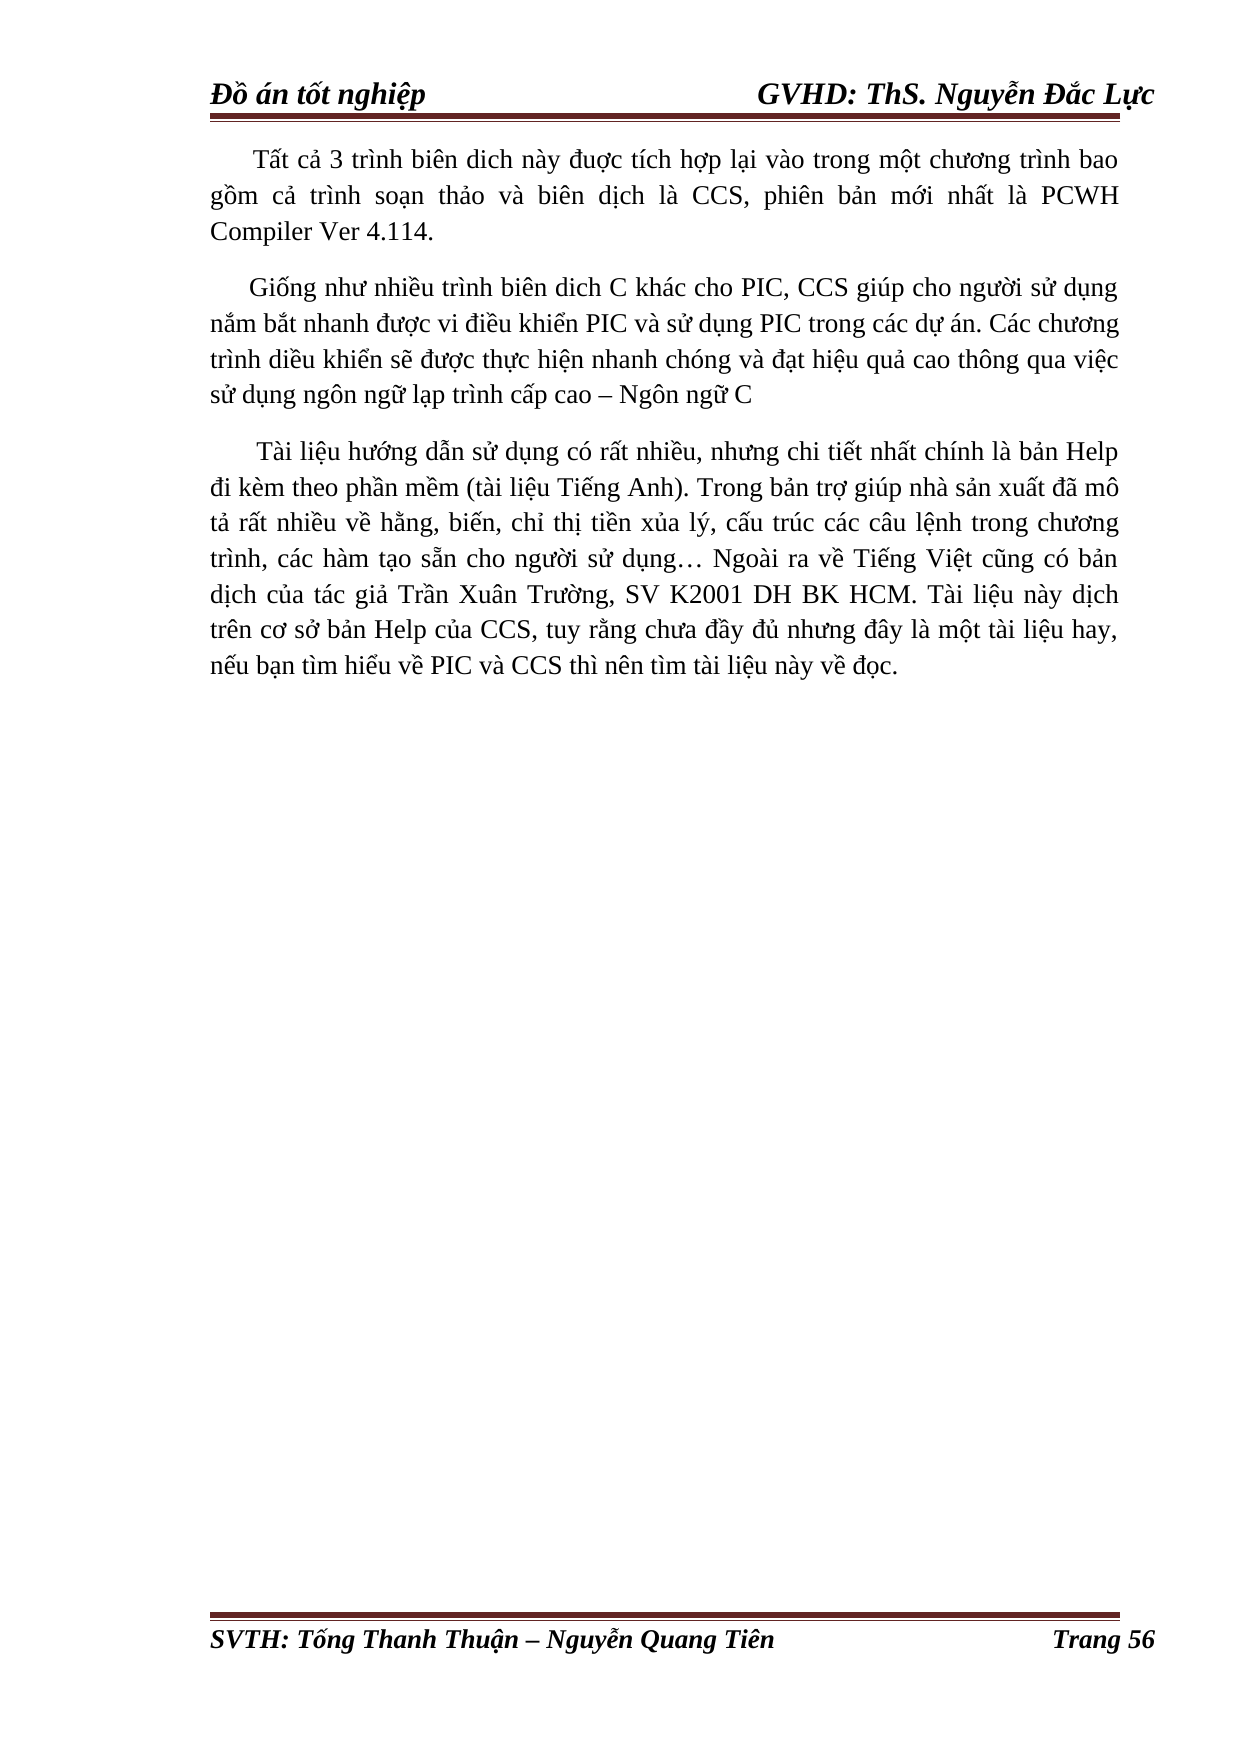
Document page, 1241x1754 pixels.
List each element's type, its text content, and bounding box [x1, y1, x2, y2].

text Tài liệu hướng dẫn sử dụng có rất nhiều, nhưng chi tiết nhất chính là bản Help đi kèm theo phần mềm (tài liệu Tiếng Anh). Trong bản trợ giúp nhà sản xuất đã mô tả rất nhiều về hằng, biến, chỉ thị tiền xủa lý, cấu trúc các câu lệnh trong chương trình, các hàm tạo sẵn cho người sử dụng… Ngoài ra về Tiếng Việt cũng có bản dịch của tác giả Trần Xuân Trường, SV K2001 DH BK HCM. Tài liệu này dịch trên cơ sở bản Help của CCS, tuy rằng chưa đầy đủ nhưng đây là một tài liệu hay, nếu bạn tìm hiểu về PIC và CCS thì nên tìm tài liệu này về đọc. [210, 435, 1120, 681]
text Tất cả 3 trình biên dich này đuợc tích hợp lại vào trong một chương trình bao gồm cả trình soạn thảo và biên dịch là CCS, phiên bản mới nhất là PCWH Compiler Ver 4.114. [210, 143, 1120, 246]
text Giống như nhiều trình biên dich C khác cho PIC, CCS giúp cho người sử dụng nắm bắt nhanh được vi điều khiển PIC và sử dụng PIC trong các dự án. Các chương trình diều khiển sẽ được thực hiện nhanh chóng và đạt hiệu quả cao thông qua việc sử dụng ngôn ngữ lạp trình cấp cao – Ngôn ngữ C [210, 271, 1120, 409]
